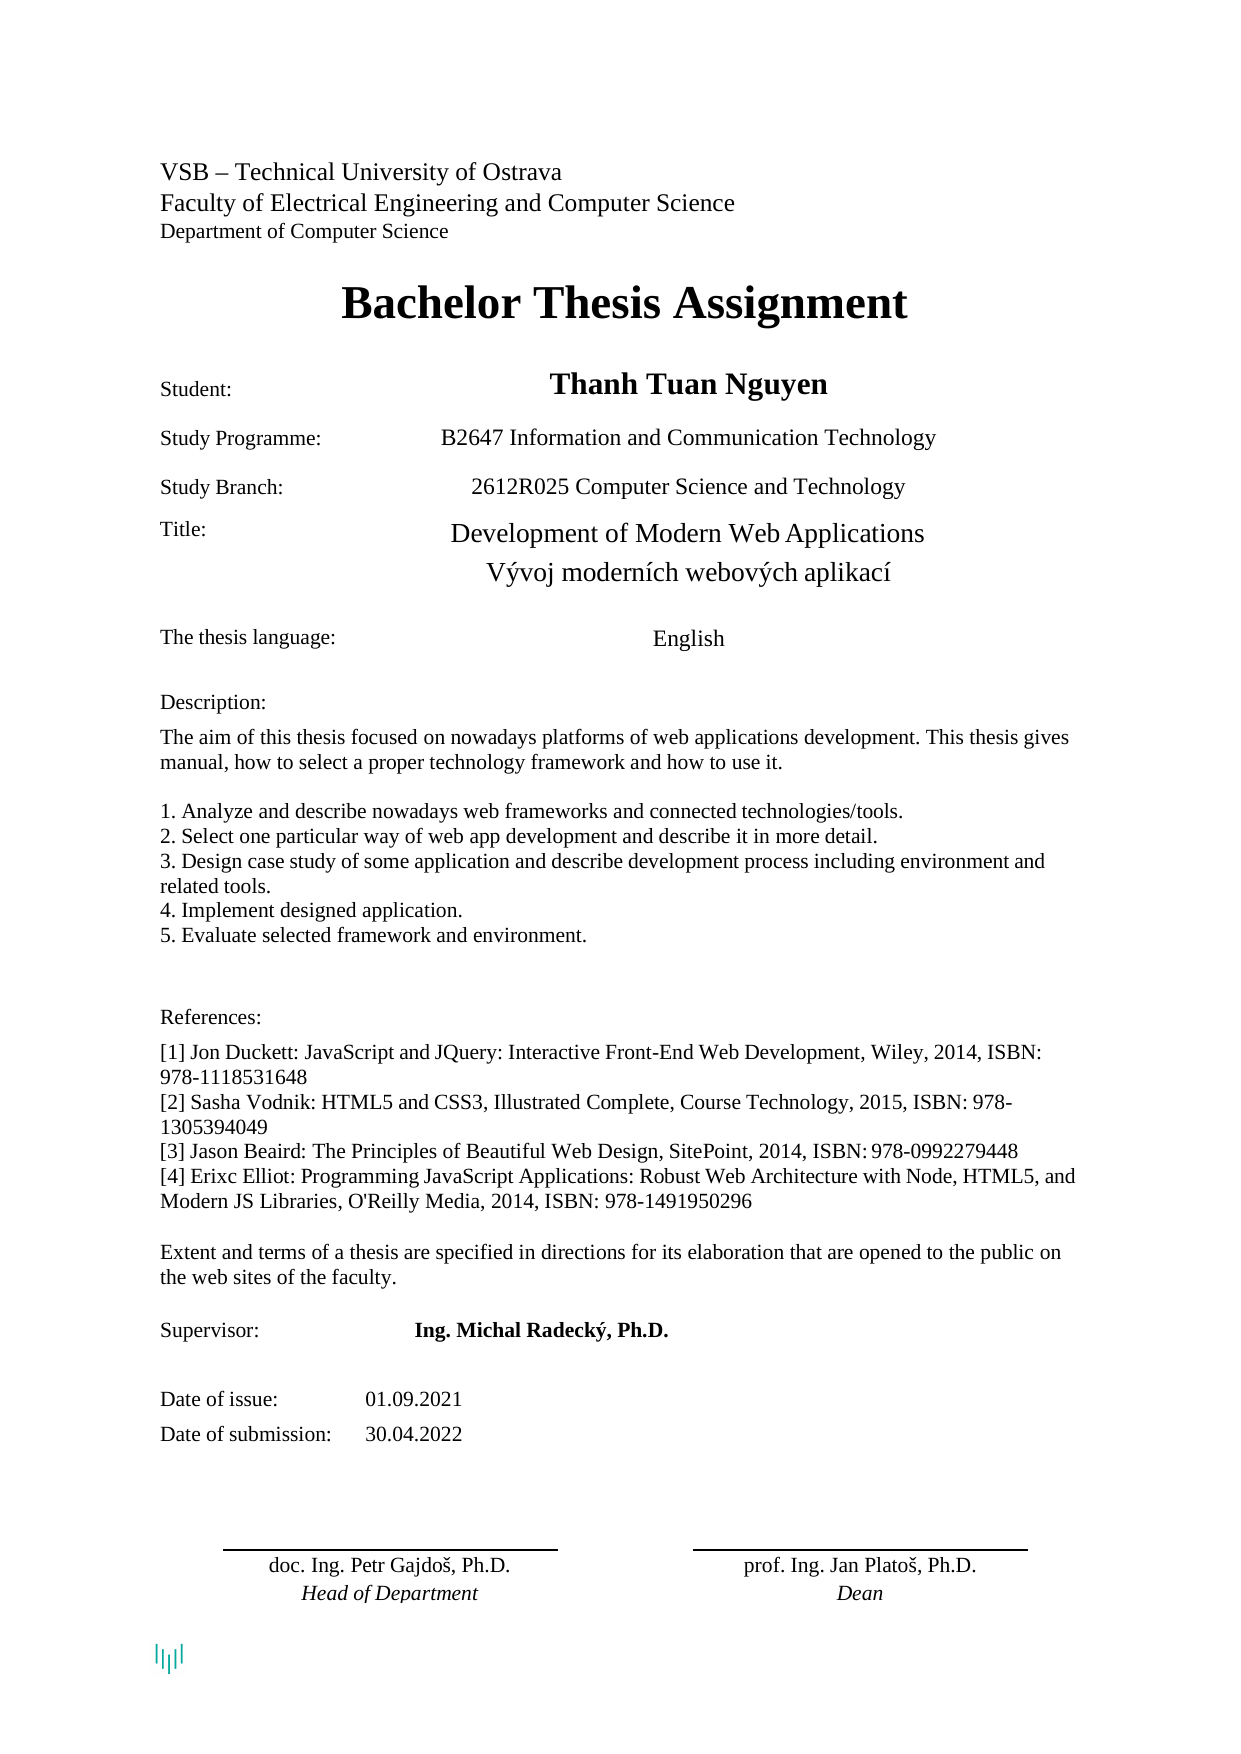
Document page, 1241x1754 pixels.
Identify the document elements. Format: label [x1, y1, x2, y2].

picture [150, 1639, 188, 1677]
